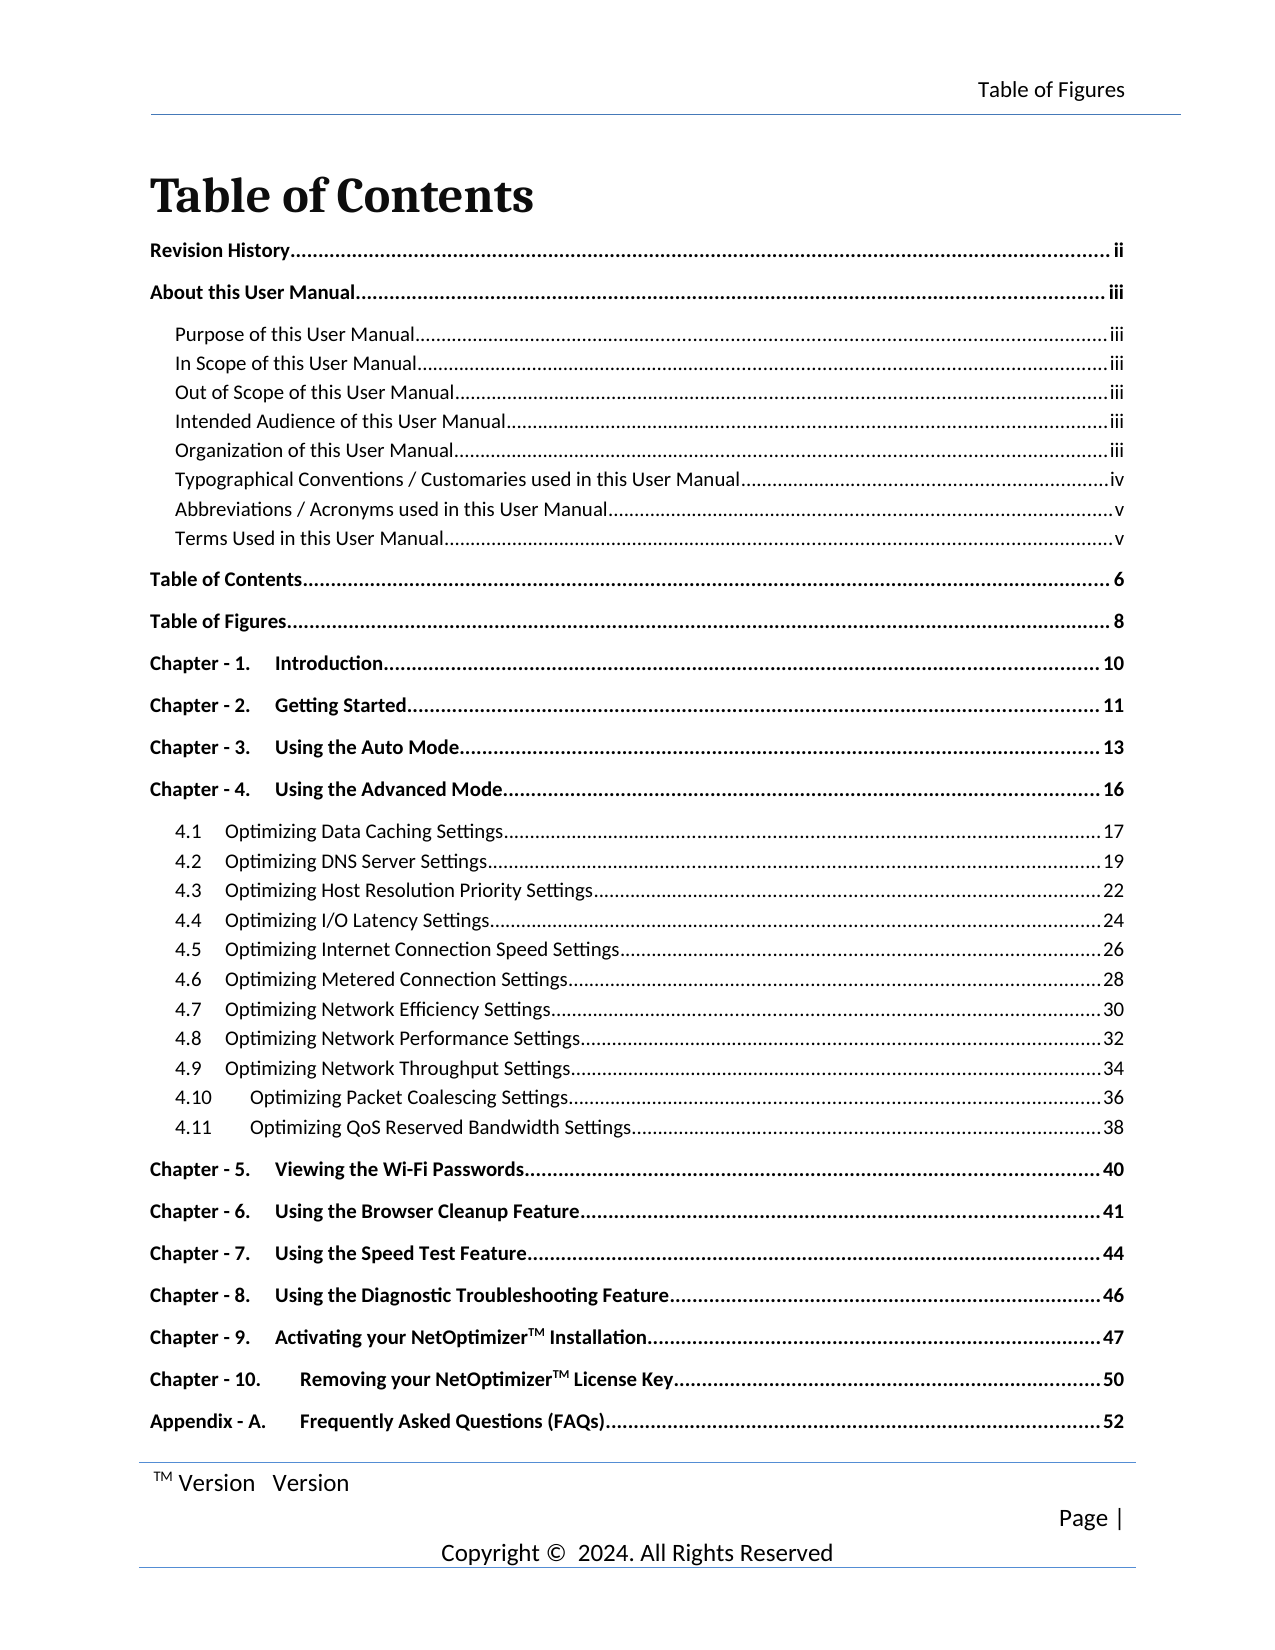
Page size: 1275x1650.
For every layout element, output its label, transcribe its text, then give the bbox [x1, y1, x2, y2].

text Chapter - 4. Using the Advanced Mode 16 [150, 776, 1125, 802]
text 4.6 Optimizing Metered Connection Settings 28 [175, 966, 1125, 992]
text Chapter - 10. Removing your NetOptimizerTM License Key 50 [150, 1367, 1125, 1392]
text Revision History ii [150, 237, 1125, 263]
text 4.8 Optimizing Network Performance Settings 32 [175, 1025, 1125, 1051]
text Chapter - 3. Using the Auto Mode 13 [150, 734, 1125, 759]
text Organization of this User Manual iii [175, 437, 1125, 463]
text 4.5 Optimizing Internet Connection Speed Settings 26 [175, 937, 1125, 962]
text Chapter - 1. Introduction 10 [150, 650, 1125, 675]
text Table of Contents [150, 167, 1125, 225]
text Intended Audience of this User Manual iii [175, 408, 1125, 434]
text In Scope of this User Manual iii [175, 350, 1125, 375]
text 4.4 Optimizing I/O Latency Settings 24 [175, 907, 1125, 932]
text Terms Used in this User Manual v [175, 525, 1125, 550]
text Chapter - 9. Activating your NetOptimizerTM Installation 47 [150, 1324, 1125, 1350]
text Table of Contents 6 [150, 567, 1125, 592]
text 4.1 Optimizing Data Caching Settings 17 [175, 818, 1125, 844]
text Table of Figures 8 [150, 608, 1125, 634]
text Chapter - 2. Getting Started 11 [150, 692, 1125, 717]
text Chapter - 7. Using the Speed Test Feature 44 [150, 1240, 1125, 1266]
text Out of Scope of this User Manual iii [175, 379, 1125, 404]
text 4.2 Optimizing DNS Server Settings 19 [175, 848, 1125, 873]
text 4.9 Optimizing Network Throughput Settings 34 [175, 1055, 1125, 1080]
text 4.3 Optimizing Host Resolution Priority Settings 22 [175, 877, 1125, 903]
text Typographical Conventions / Customaries used in this User Manual iv [175, 467, 1125, 492]
text 4.11 Optimizing QoS Reserved Bandwidth Settings 38 [175, 1114, 1125, 1139]
text Chapter - 6. Using the Browser Cleanup Feature 41 [150, 1198, 1125, 1224]
text Chapter - 8. Using the Diagnostic Troubleshooting Feature 46 [150, 1282, 1125, 1308]
text Chapter - 5. Viewing the Wi-Fi Passwords 40 [150, 1156, 1125, 1182]
text 4.7 Optimizing Network Efficiency Settings 30 [175, 996, 1125, 1021]
text About this User Manual iii [150, 279, 1125, 304]
text Appendix - A. Frequently Asked Questions (FAQs) 52 [150, 1409, 1125, 1434]
text 4.10 Optimizing Packet Coalescing Settings 36 [175, 1084, 1125, 1110]
text Purpose of this User Manual iii [175, 321, 1125, 346]
text Abbreviations / Acronyms used in this User Manual v [175, 496, 1125, 521]
